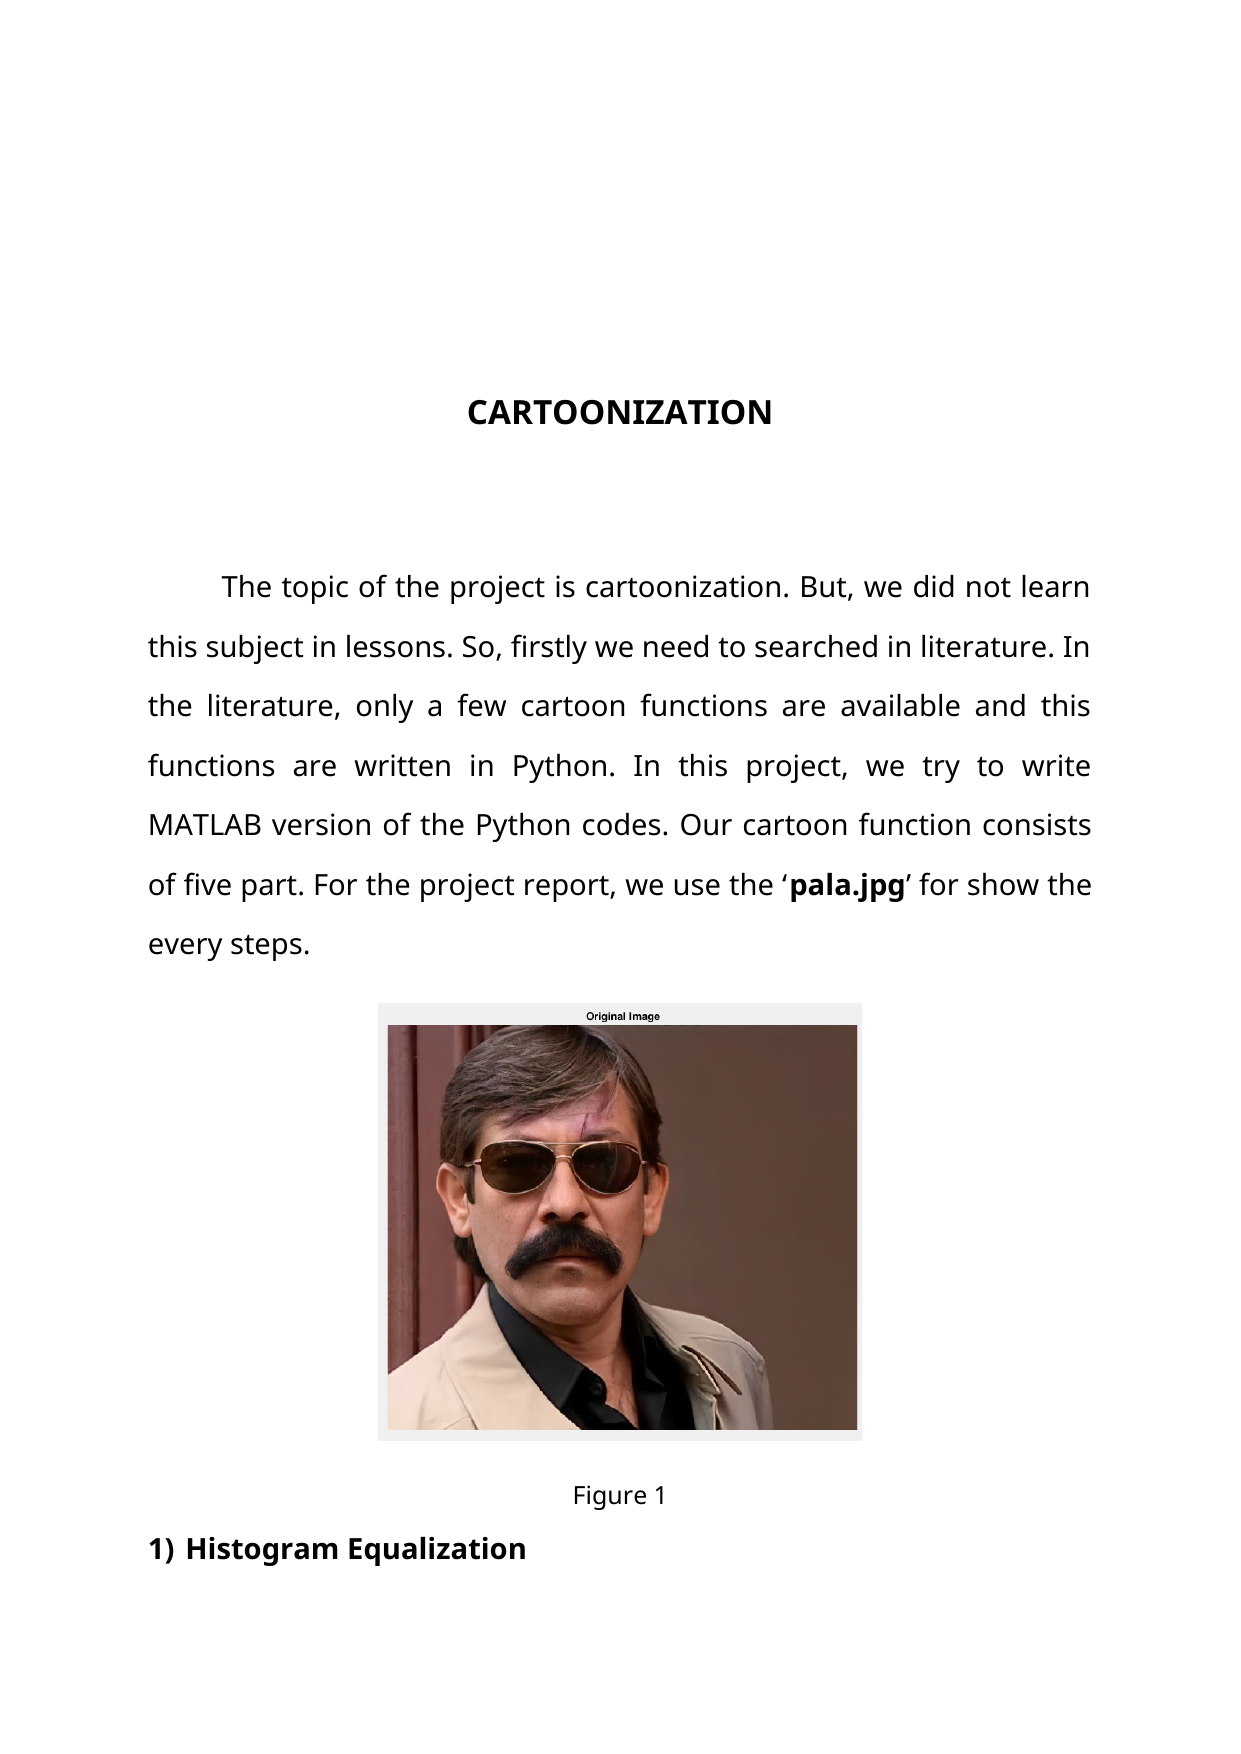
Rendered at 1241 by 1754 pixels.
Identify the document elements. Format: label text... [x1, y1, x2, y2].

picture [377, 1003, 863, 1441]
text CARTOONIZATION [148, 388, 1093, 434]
text The topic of the project is cartoonization. But, we did not learn this subject in lessons. So, firstly we need to searched in literature. In the literature, only a few cartoon functions are available and this functions are written in Python. In this project, we try to write MATLAB version of the Python codes. Our cartoon function consists of five part. For the project report, we use the ‘pala.jpg’ for show the every steps. [148, 566, 1093, 963]
text Figure 1 [148, 1477, 1093, 1512]
list Histogram Equalization [148, 1528, 1093, 1568]
